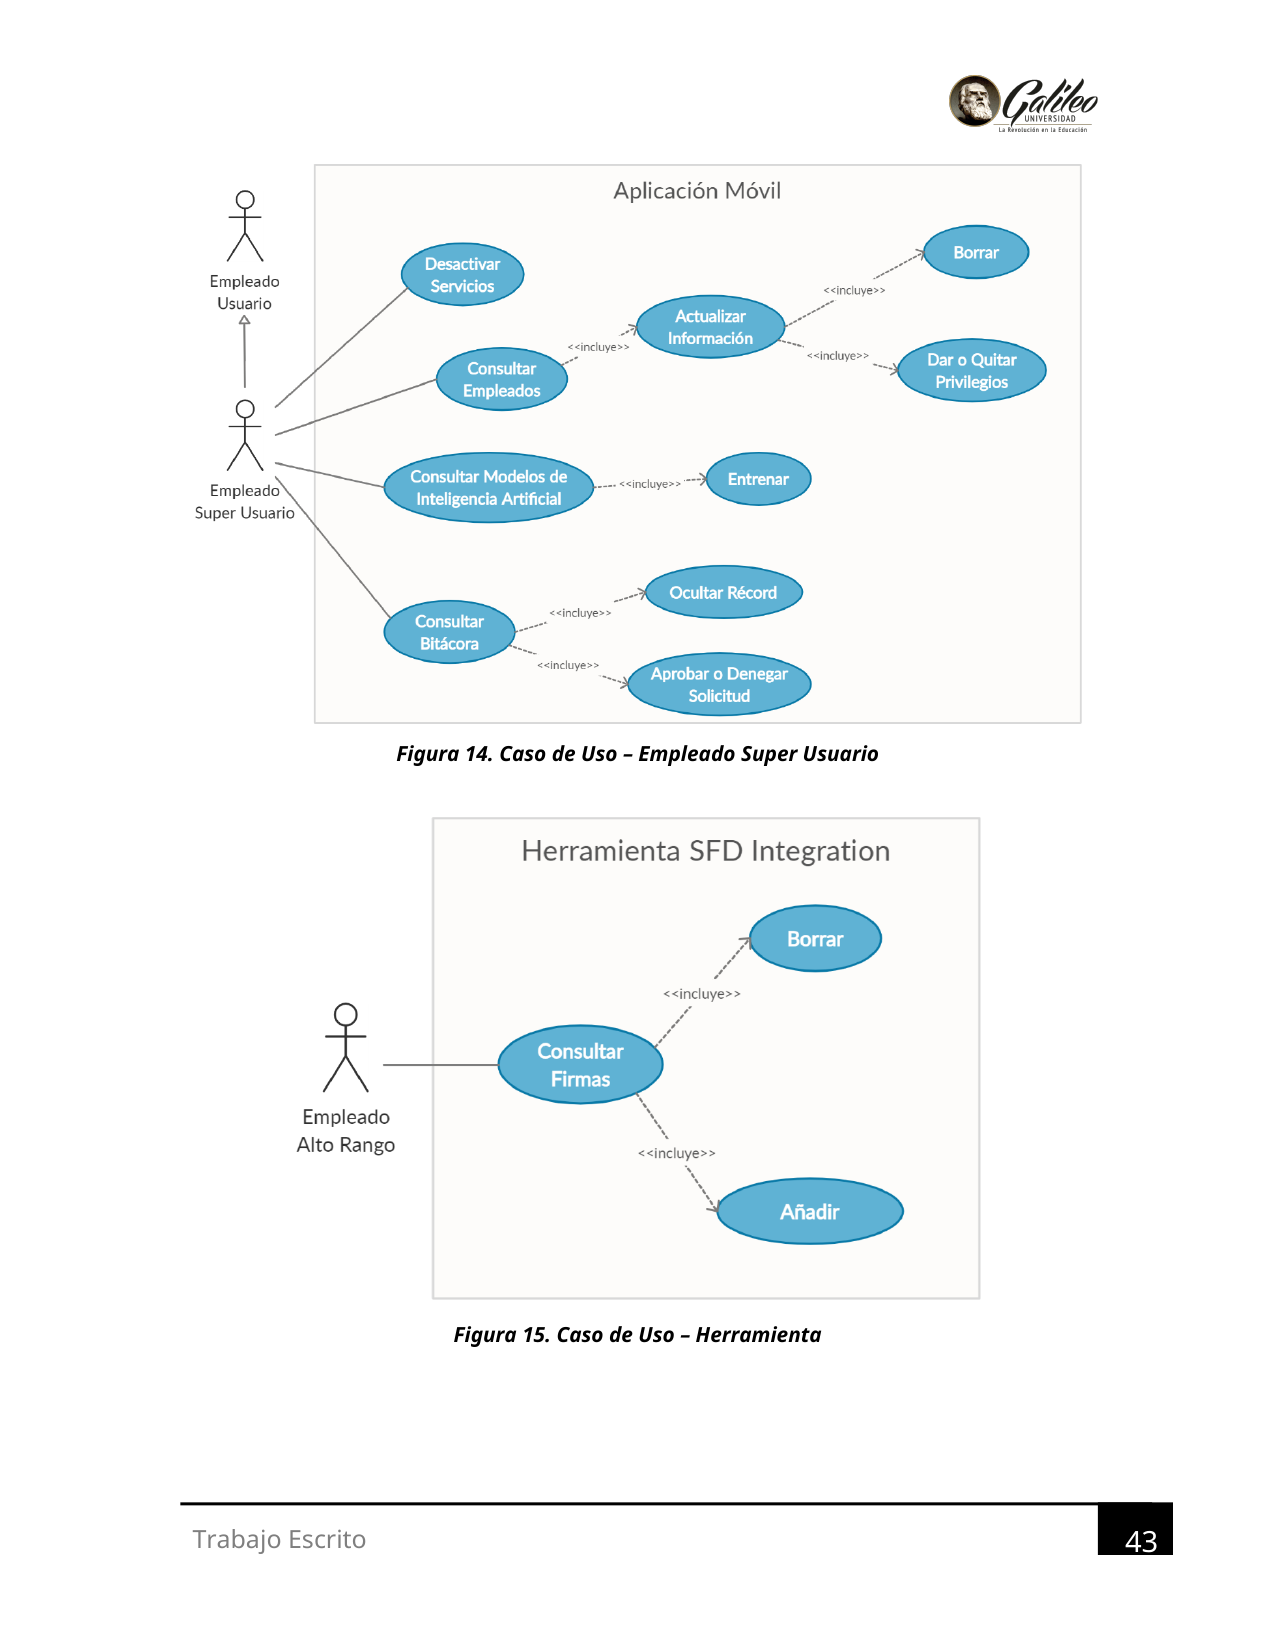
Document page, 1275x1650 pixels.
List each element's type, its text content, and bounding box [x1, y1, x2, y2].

picture [177, 147, 1098, 740]
picture [949, 75, 1098, 132]
text Figura 14. Caso de Uso – Empleado Super Usuario [177, 740, 1098, 768]
text Figura 15. Caso de Uso – Herramienta [177, 1320, 1098, 1348]
picture [274, 796, 1001, 1320]
